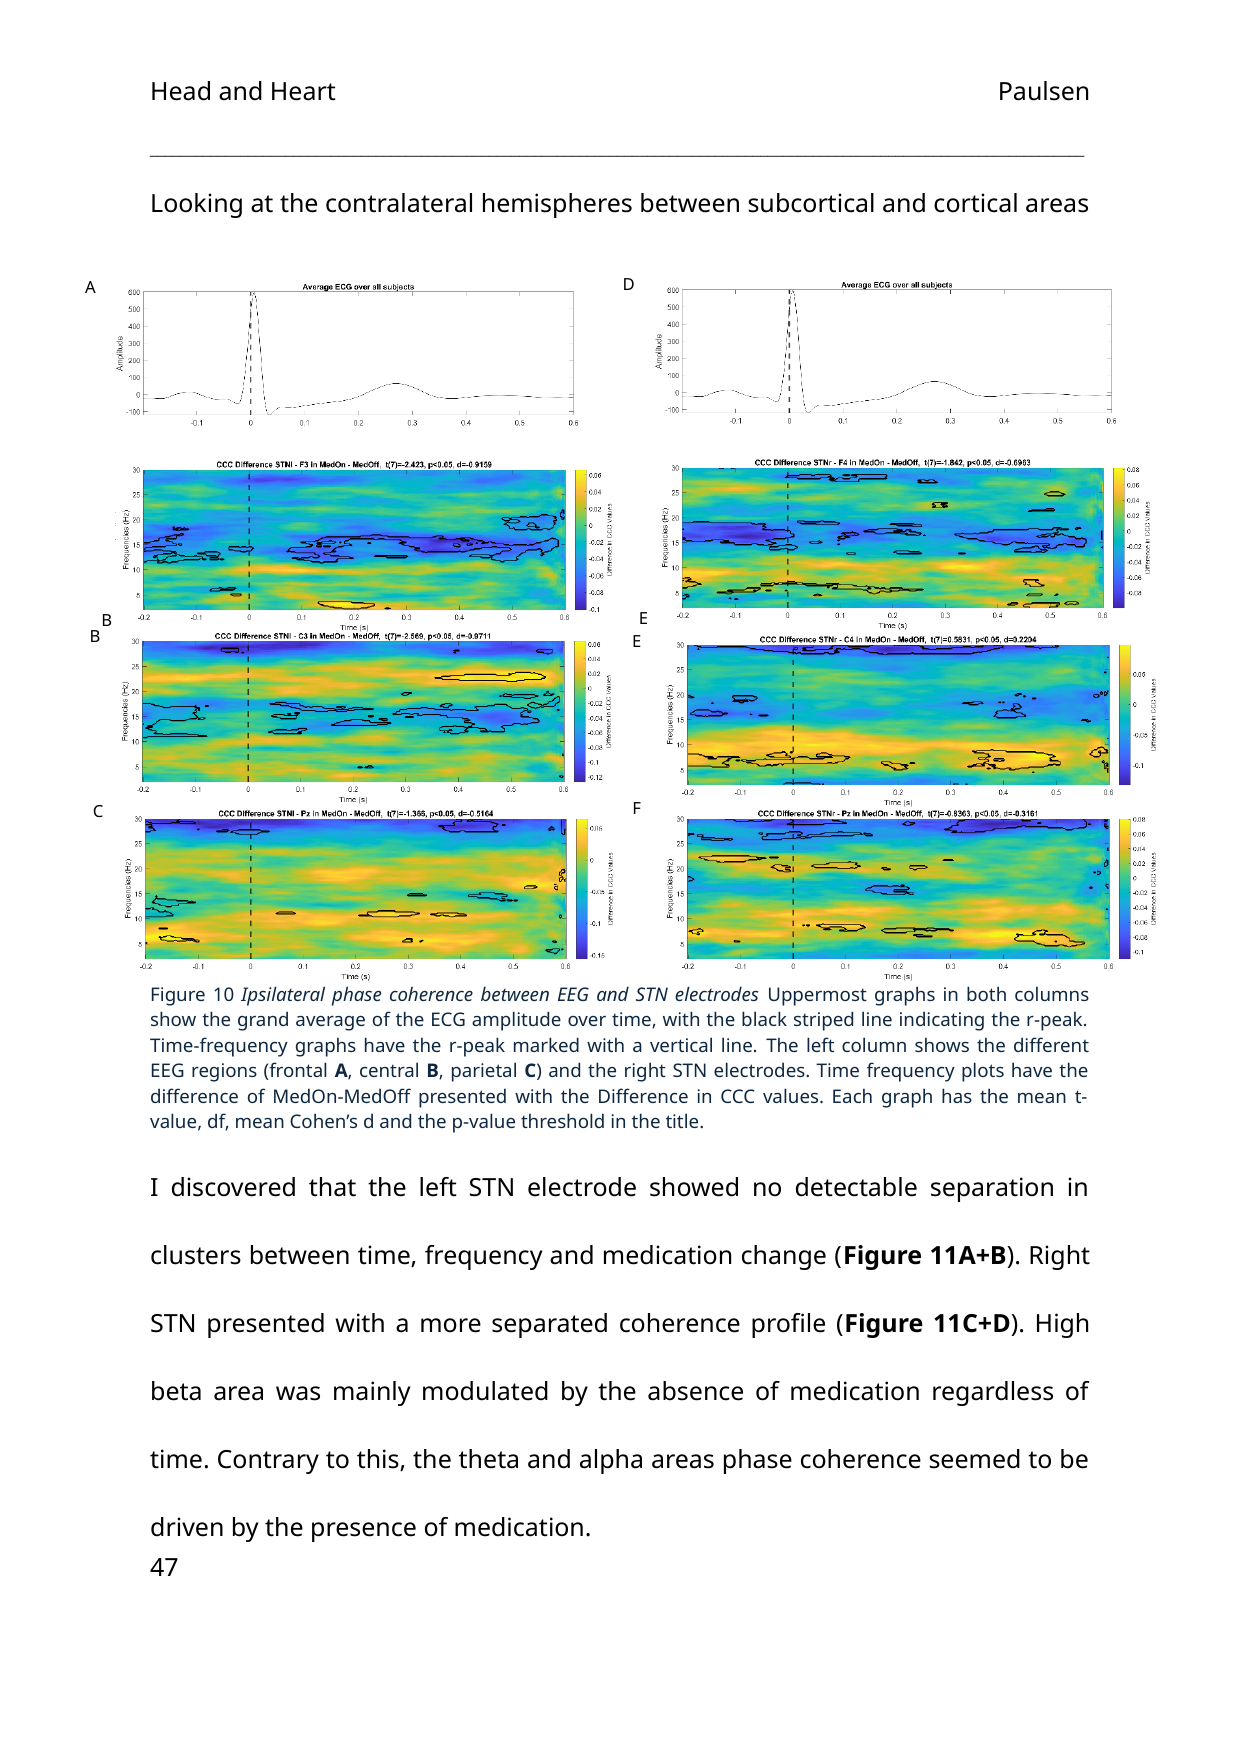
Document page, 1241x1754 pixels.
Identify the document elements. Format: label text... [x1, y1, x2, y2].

picture [655, 281, 1156, 981]
text Looking at the contralateral hemispheres between subcortical and cortical areas I discovered that the left STN electrode showed no detectable separation in clusters between time, frequency and medication change (Figure 11A+B). Right STN presented with a more separated coherence profile (Figure 11C+D). High beta area was mainly modulated by the absence of medication regardless of time. Contrary to this, the theta and alpha areas phase coherence seemed to be driven by the presence of medication. [150, 1169, 1090, 1544]
picture [115, 283, 613, 981]
